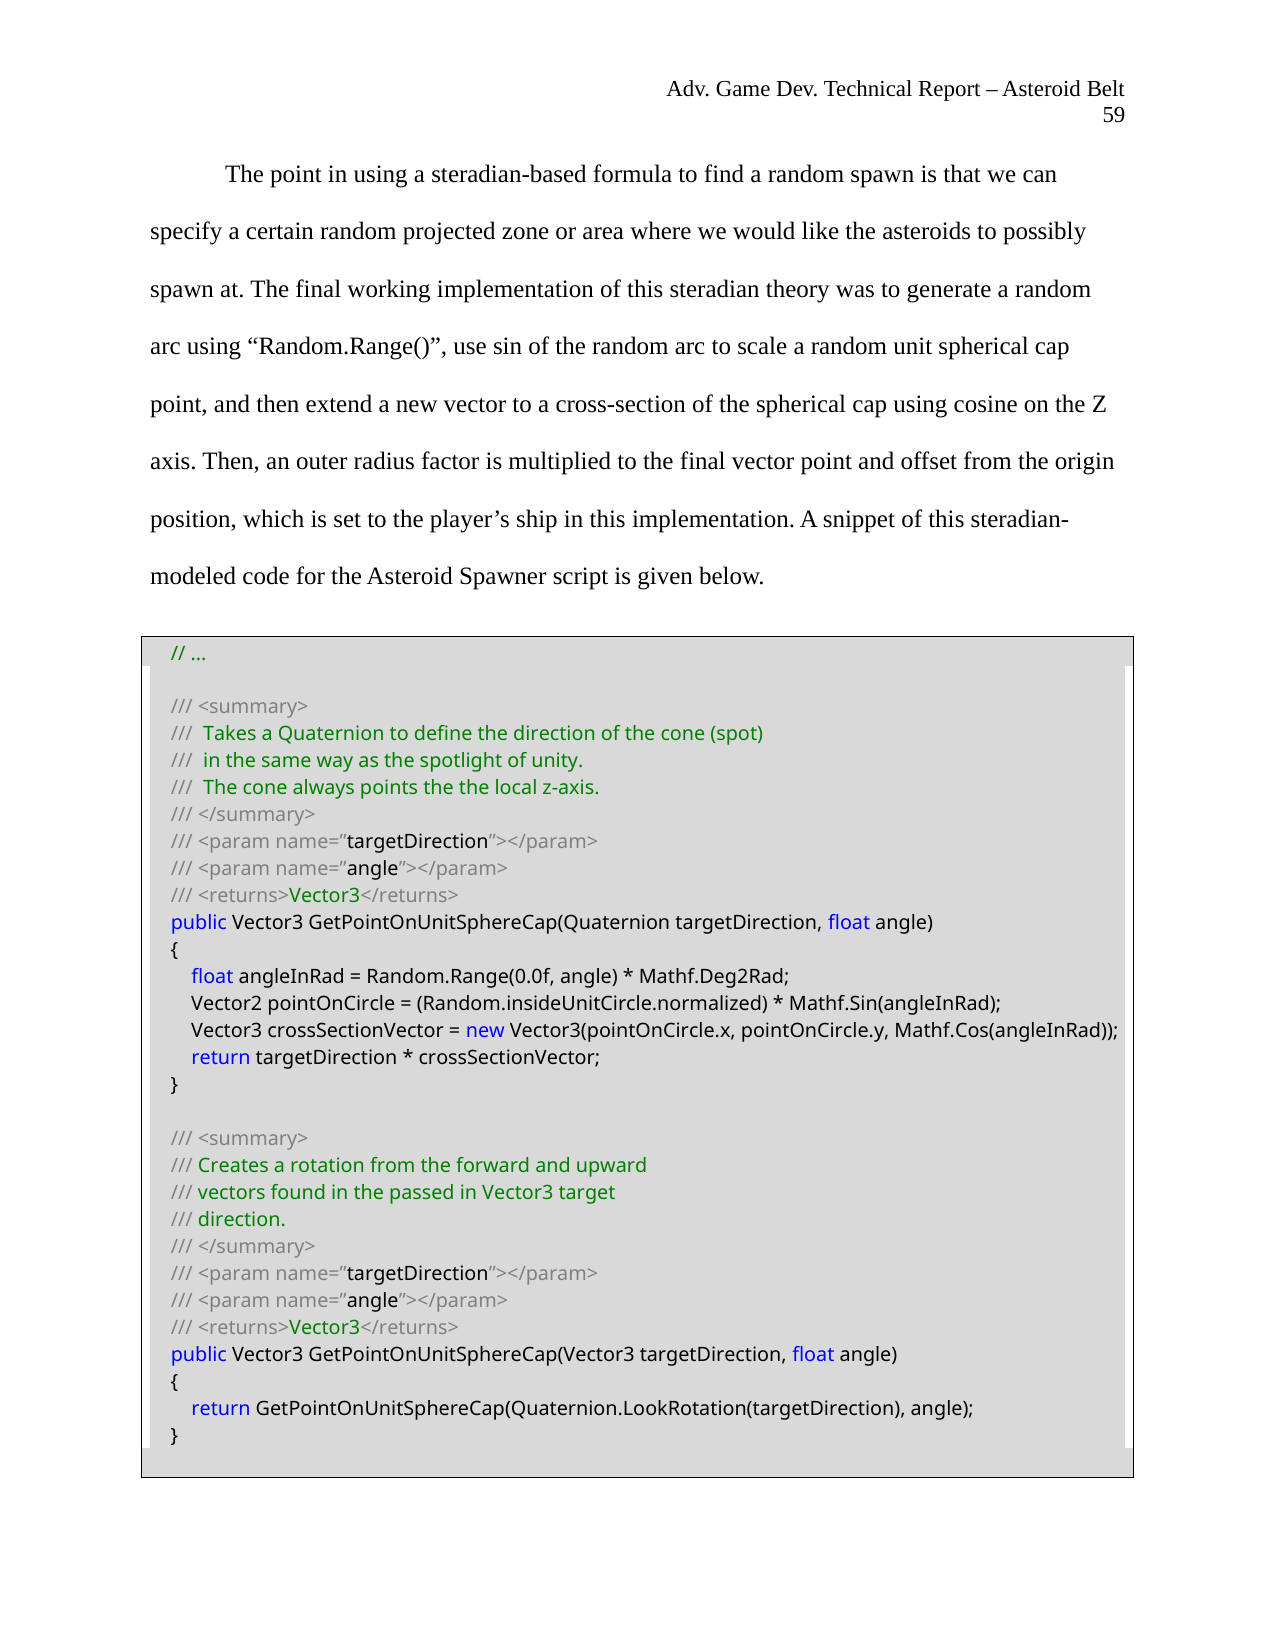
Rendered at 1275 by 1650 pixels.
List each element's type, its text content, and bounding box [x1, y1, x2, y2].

text /// in the same way as the spotlight of unity. [150, 747, 1125, 774]
text public Vector3 GetPointOnUnitSphereCap(Quaternion targetDirection, float angle) [150, 908, 1125, 936]
text /// <summary> [150, 693, 1125, 720]
text /// </summary> [150, 1232, 1125, 1259]
text /// <returns>Vector3</returns> [150, 1313, 1125, 1340]
text /// vectors found in the passed in Vector3 target [150, 1178, 1125, 1205]
text /// <param name=”angle”></param> [150, 854, 1125, 882]
text /// <param name=”angle”></param> [150, 1286, 1125, 1313]
text /// <returns>Vector3</returns> [150, 882, 1125, 908]
text The point in using a steradian-based formula to find a random spawn is that we can specify a certain random projected zone or area where we would like the asteroids to possibly spawn at. The final working implementation of this steradian theory was to generate a random arc using “Random.Range()”, use sin of the random arc to scale a random unit spherical cap point, and then extend a new vector to a cross-section of the spherical cap using cosine on the Z axis. Then, an outer radius factor is multiplied to the final vector point and offset from the origin position, which is set to the player’s ship in this implementation. A snippet of this steradian-modeled code for the Asteroid Spawner script is given below. [150, 159, 1125, 590]
text Vector2 pointOnCircle = (Random.insideUnitCircle.normalized) * Mathf.Sin(angleInRad); [150, 989, 1125, 1016]
text /// direction. [150, 1205, 1125, 1232]
text Vector3 crossSectionVector = new Vector3(pointOnCircle.x, pointOnCircle.y, Mathf.Cos(angleInRad)); [150, 1016, 1125, 1043]
text // ... [142, 637, 1133, 666]
text { [150, 1367, 1125, 1394]
text public Vector3 GetPointOnUnitSphereCap(Vector3 targetDirection, float angle) [150, 1340, 1125, 1367]
text /// </summary> [150, 801, 1125, 828]
text /// <param name=”targetDirection”></param> [150, 1259, 1125, 1286]
text /// Takes a Quaternion to define the direction of the cone (spot) [150, 720, 1125, 747]
text { [150, 936, 1125, 962]
text /// Creates a rotation from the forward and upward [150, 1151, 1125, 1178]
text /// <param name=”targetDirection”></param> [150, 828, 1125, 854]
text float angleInRad = Random.Range(0.0f, angle) * Mathf.Deg2Rad; [150, 962, 1125, 989]
text return GetPointOnUnitSphereCap(Quaternion.LookRotation(targetDirection), angle); [150, 1394, 1125, 1421]
text /// The cone always points the the local z-axis. [150, 774, 1125, 801]
text } [150, 1070, 1125, 1097]
text } [150, 1421, 1125, 1445]
text return targetDirection * crossSectionVector; [150, 1043, 1125, 1070]
text /// <summary> [150, 1124, 1125, 1151]
